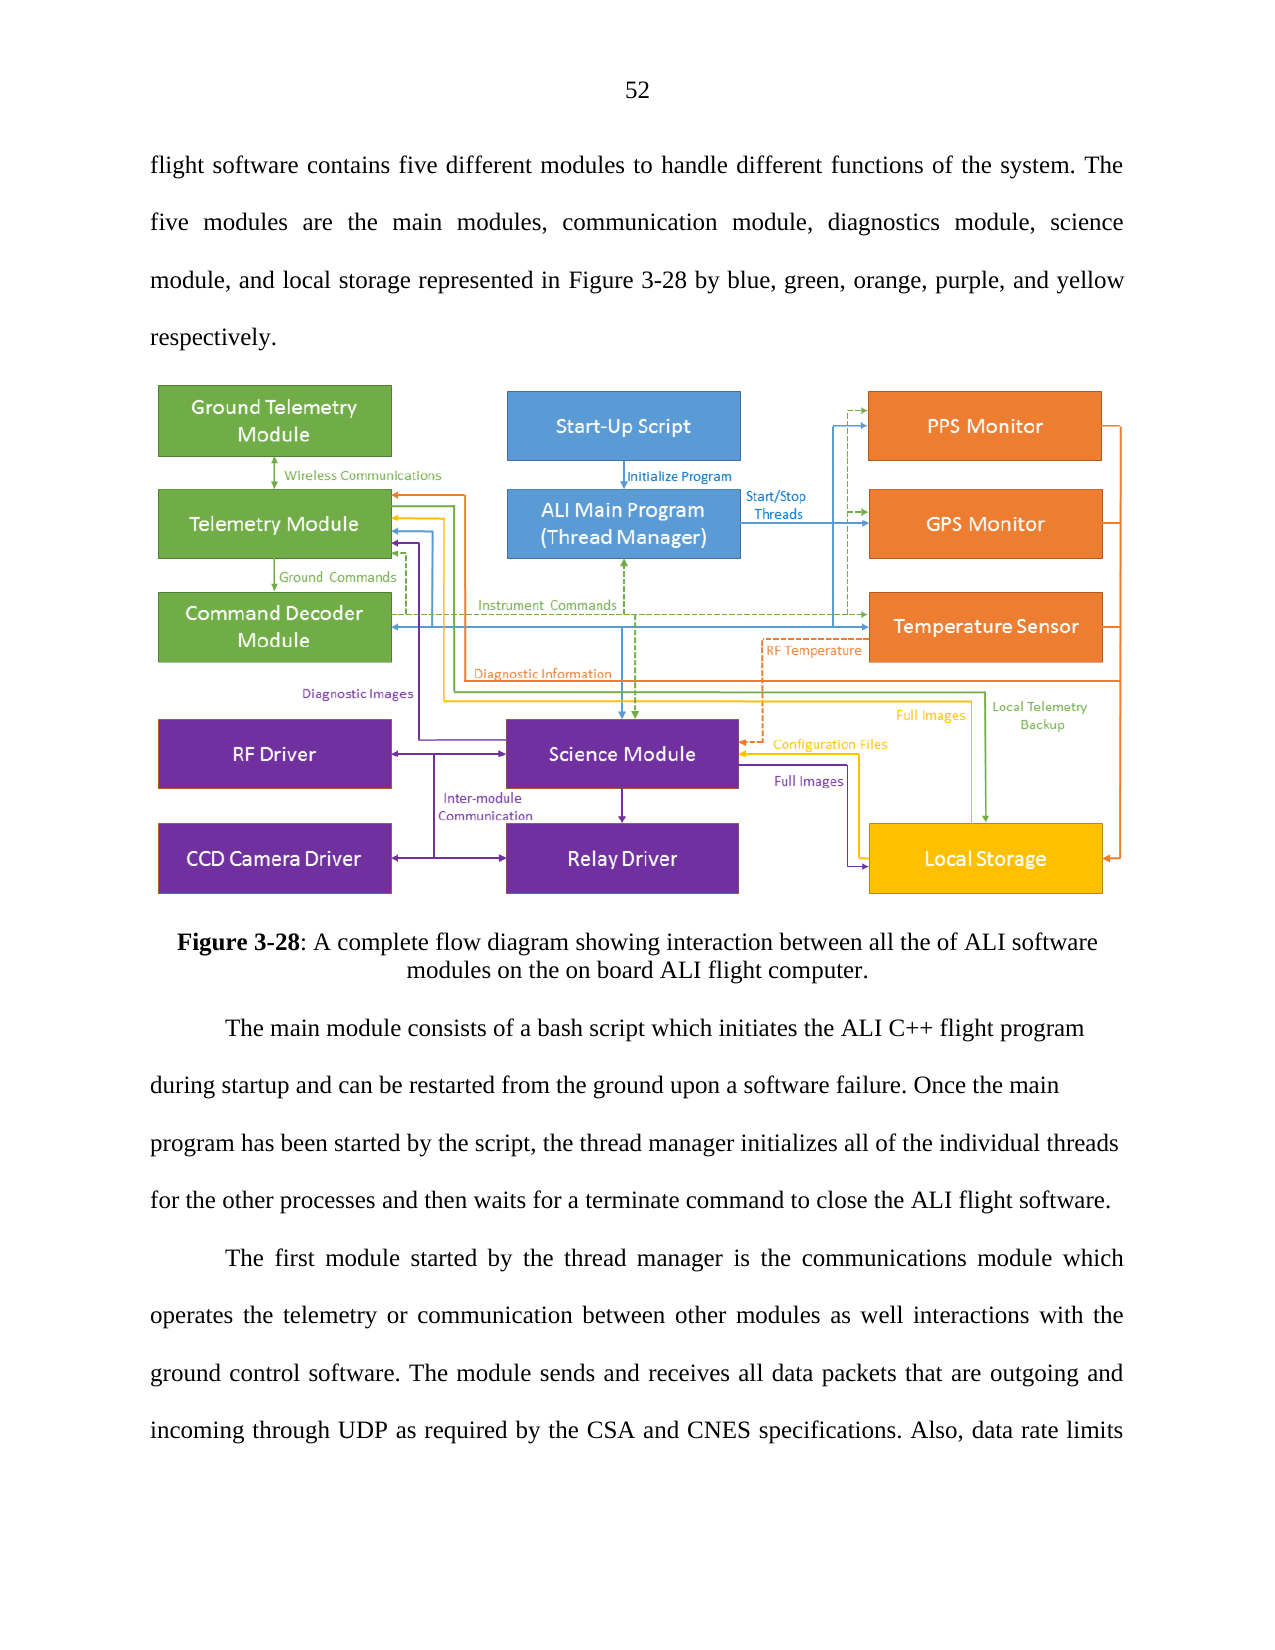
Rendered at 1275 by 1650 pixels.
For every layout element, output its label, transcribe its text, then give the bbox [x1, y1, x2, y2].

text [150, 150, 1125, 351]
picture [150, 380, 1125, 898]
text Figure 3-28: A complete flow diagram showing interaction between all the of ALI software modules on the on board ALI flight computer. [150, 927, 1125, 984]
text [150, 1243, 1125, 1444]
text The main module consists of a bash script which initiates the ALI C++ flight program during startup and can be restarted from the ground upon a software failure. Once the main program has been started by the script, the thread manager initializes all of the individual threads for the other processes and then waits for a terminate command to close the ALI flight software. [150, 1013, 1125, 1214]
